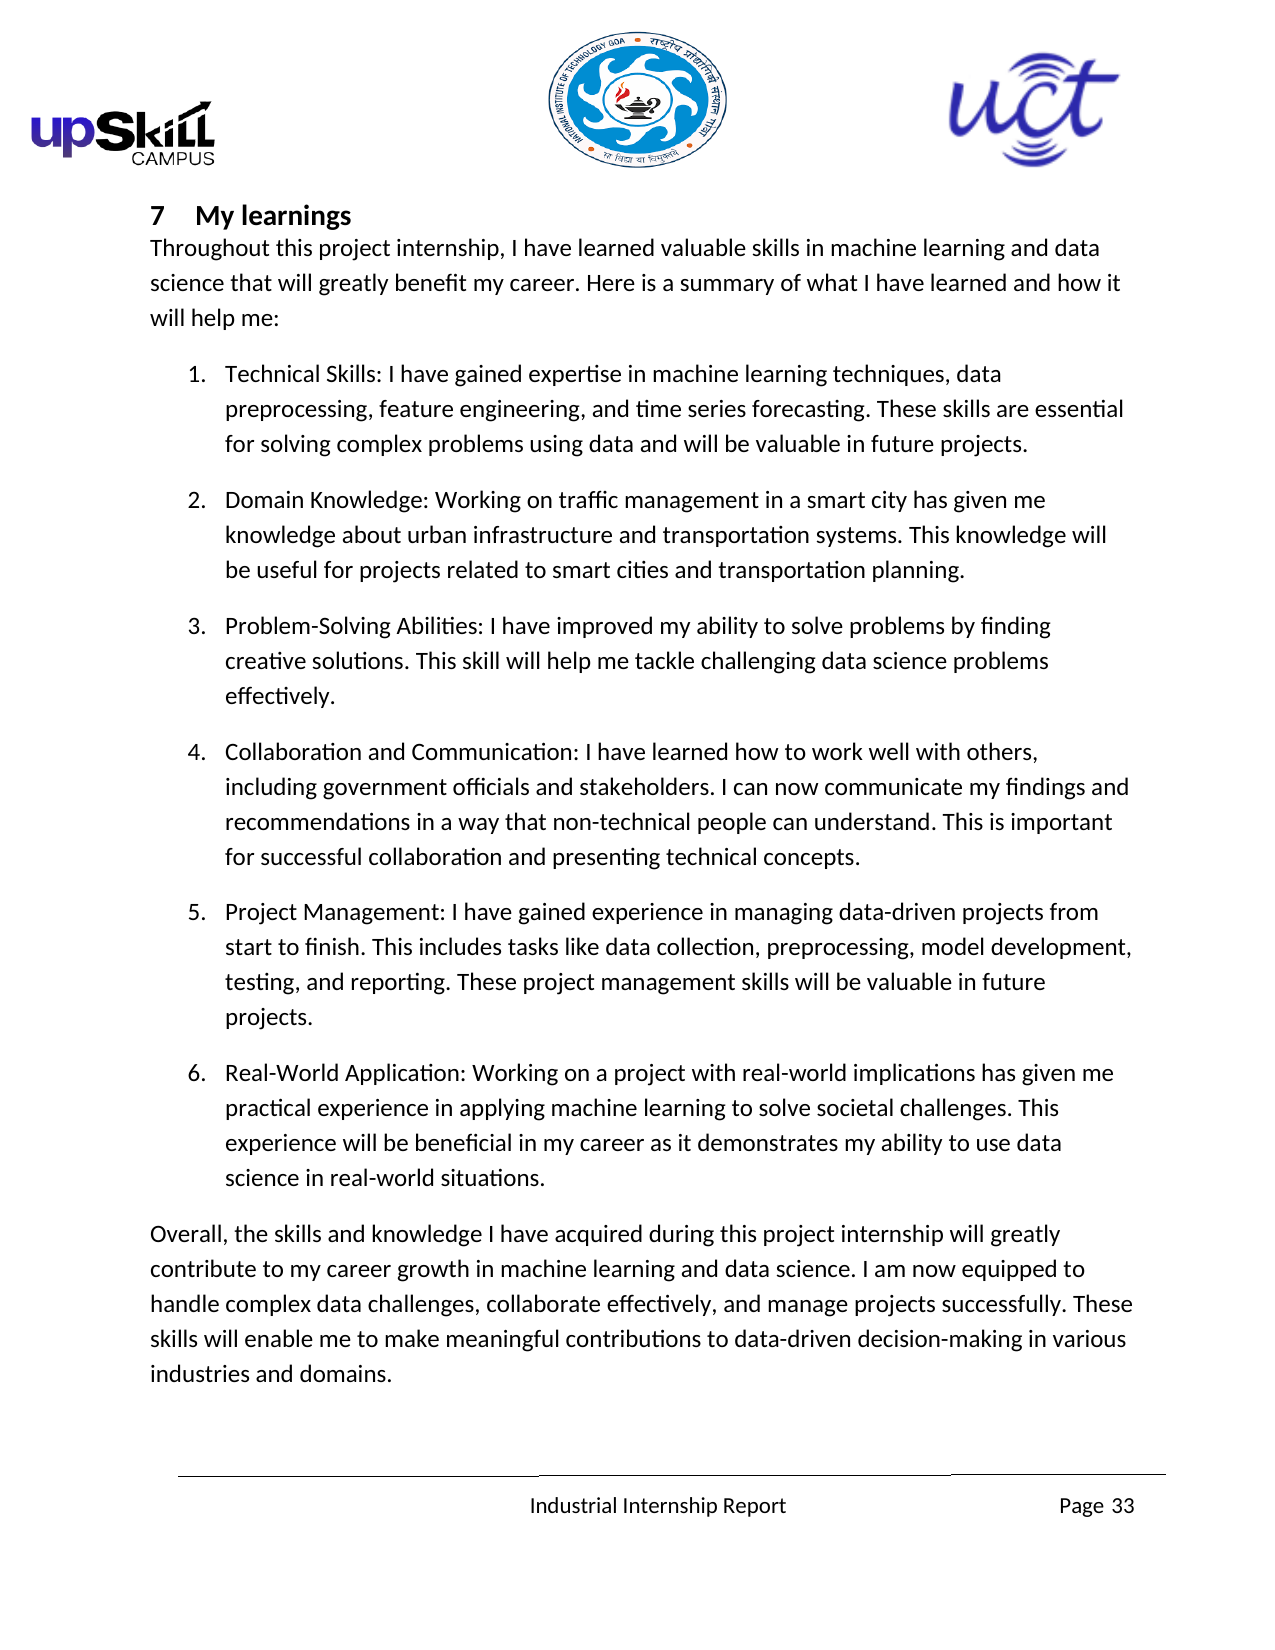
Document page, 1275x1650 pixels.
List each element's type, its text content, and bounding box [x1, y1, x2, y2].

list Domain Knowledge: Working on traffic management in a smart city has given me knowledge about urban infrastructure and transportation systems. This knowledge will be useful for projects related to smart cities and transportation planning. [187, 484, 1134, 584]
picture [0, 89, 246, 169]
list Real-World Application: Working on a project with real-world implications has given me practical experience in applying machine learning to solve societal challenges. This experience will be beneficial in my career as it demonstrates my ability to use data science in real-world situations. [187, 1057, 1134, 1193]
text Throughout this project internship, I have learned valuable skills in machine learning and data science that will greatly benefit my career. Here is a summary of what I have learned and how it will help me: [150, 232, 1134, 333]
text Overall, the skills and knowledge I have acquired during this project internship will greatly contribute to my career growth in machine learning and data science. I am now equipped to handle complex data challenges, collaborate effectively, and manage projects successfully. These skills will enable me to make meaningful contributions to data-driven decision-making in various industries and domains. [150, 1218, 1134, 1389]
list Problem-Solving Abilities: I have improved my ability to solve problems by finding creative solutions. This skill will help me tackle challenging data science problems effectively. [187, 610, 1134, 710]
list Collaboration and Communication: I have learned how to work well with others, including government officials and stakeholders. I can now communicate my findings and recommendations in a way that non-technical people can understand. This is important for successful collaboration and presenting technical concepts. [187, 736, 1134, 871]
list Technical Skills: I have gained expertise in machine learning techniques, data preprocessing, feature engineering, and time series forecasting. These skills are essential for solving complex problems using data and will be valuable in future projects. [187, 358, 1134, 459]
subtitle My learnings [150, 197, 1134, 232]
picture [946, 43, 1125, 169]
list Project Management: I have gained experience in managing data-driven projects from start to finish. This includes tasks like data collection, preprocessing, model development, testing, and reporting. These project management skills will be valuable in future projects. [187, 897, 1134, 1032]
picture [543, 28, 732, 169]
